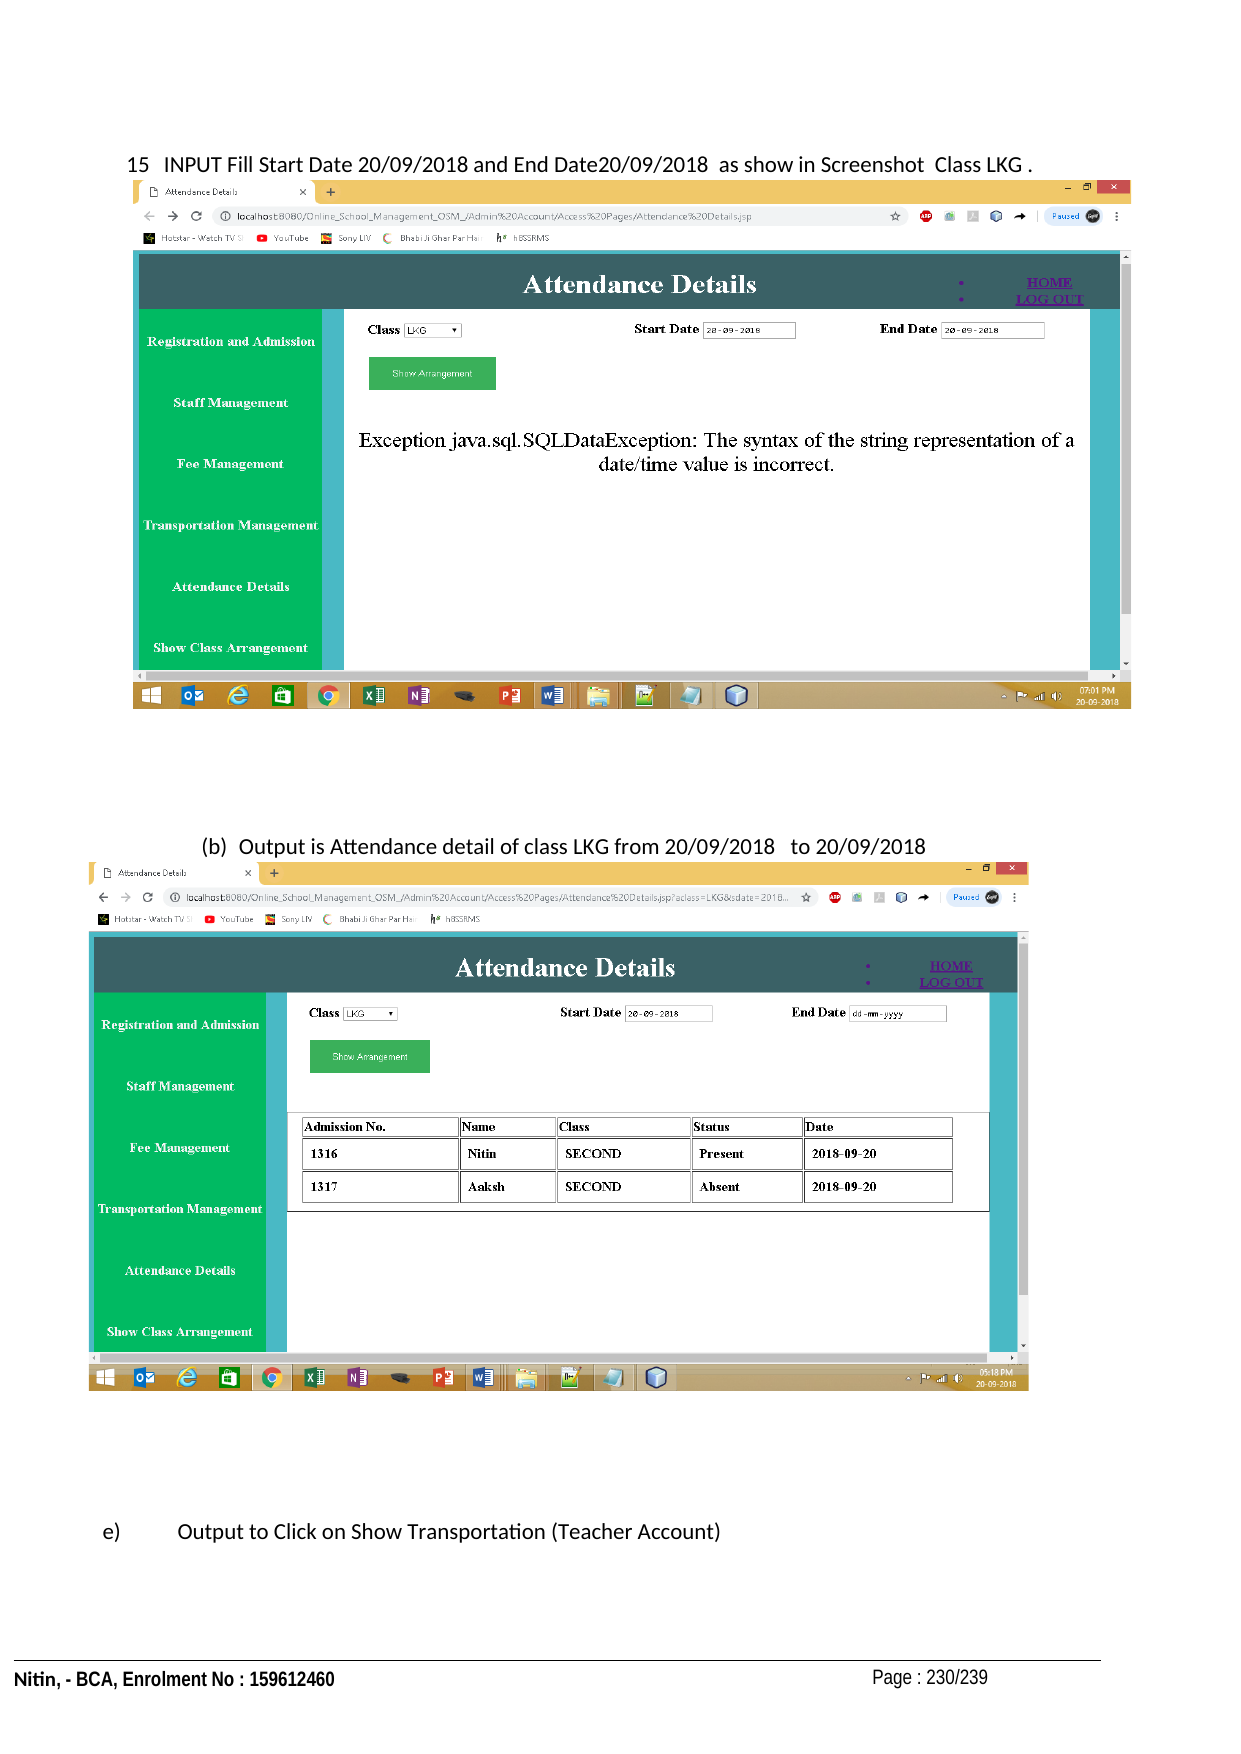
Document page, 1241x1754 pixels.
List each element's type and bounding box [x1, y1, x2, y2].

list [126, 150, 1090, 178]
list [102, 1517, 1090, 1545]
picture [133, 180, 1132, 709]
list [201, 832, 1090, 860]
picture [88, 862, 1029, 1391]
